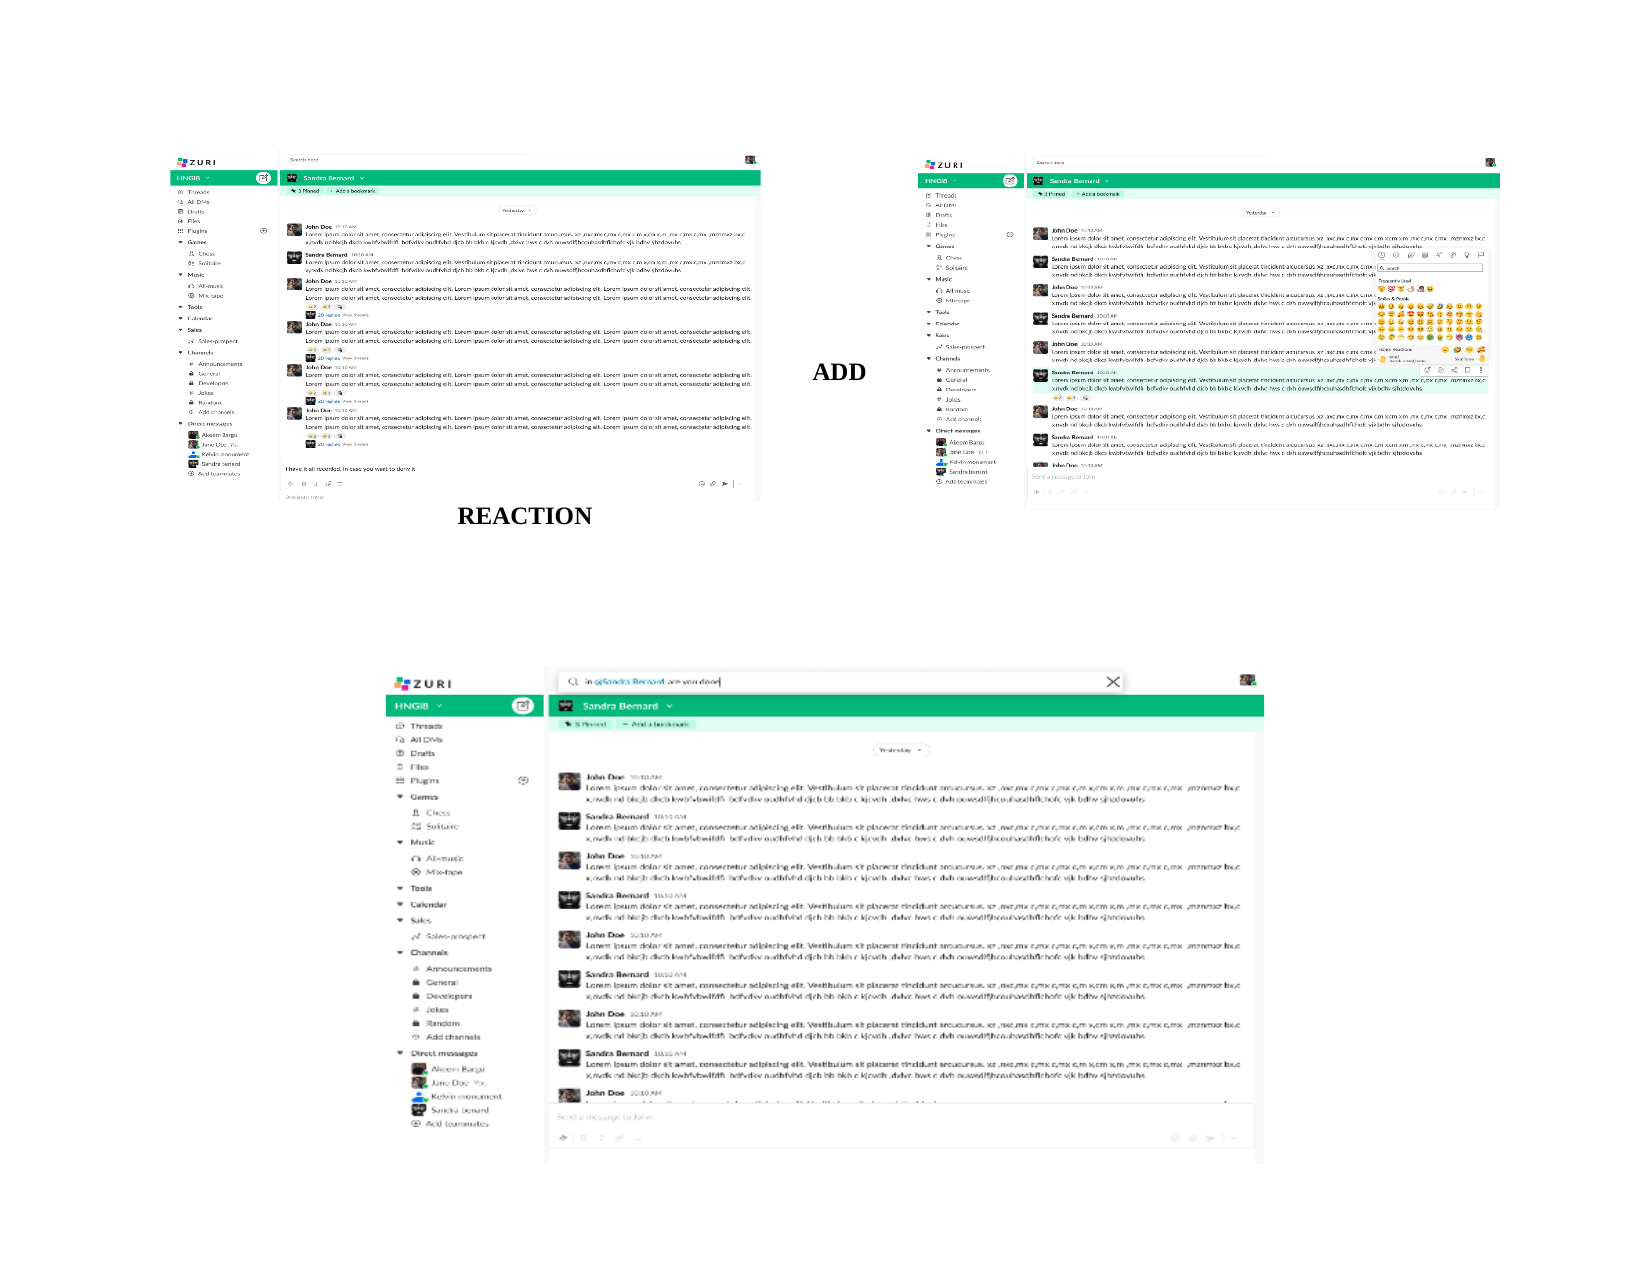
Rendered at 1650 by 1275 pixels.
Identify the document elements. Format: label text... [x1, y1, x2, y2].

picture [170, 150, 761, 502]
picture [385, 666, 1265, 1164]
text ADD REACTION [150, 357, 1500, 530]
picture [918, 151, 1500, 510]
